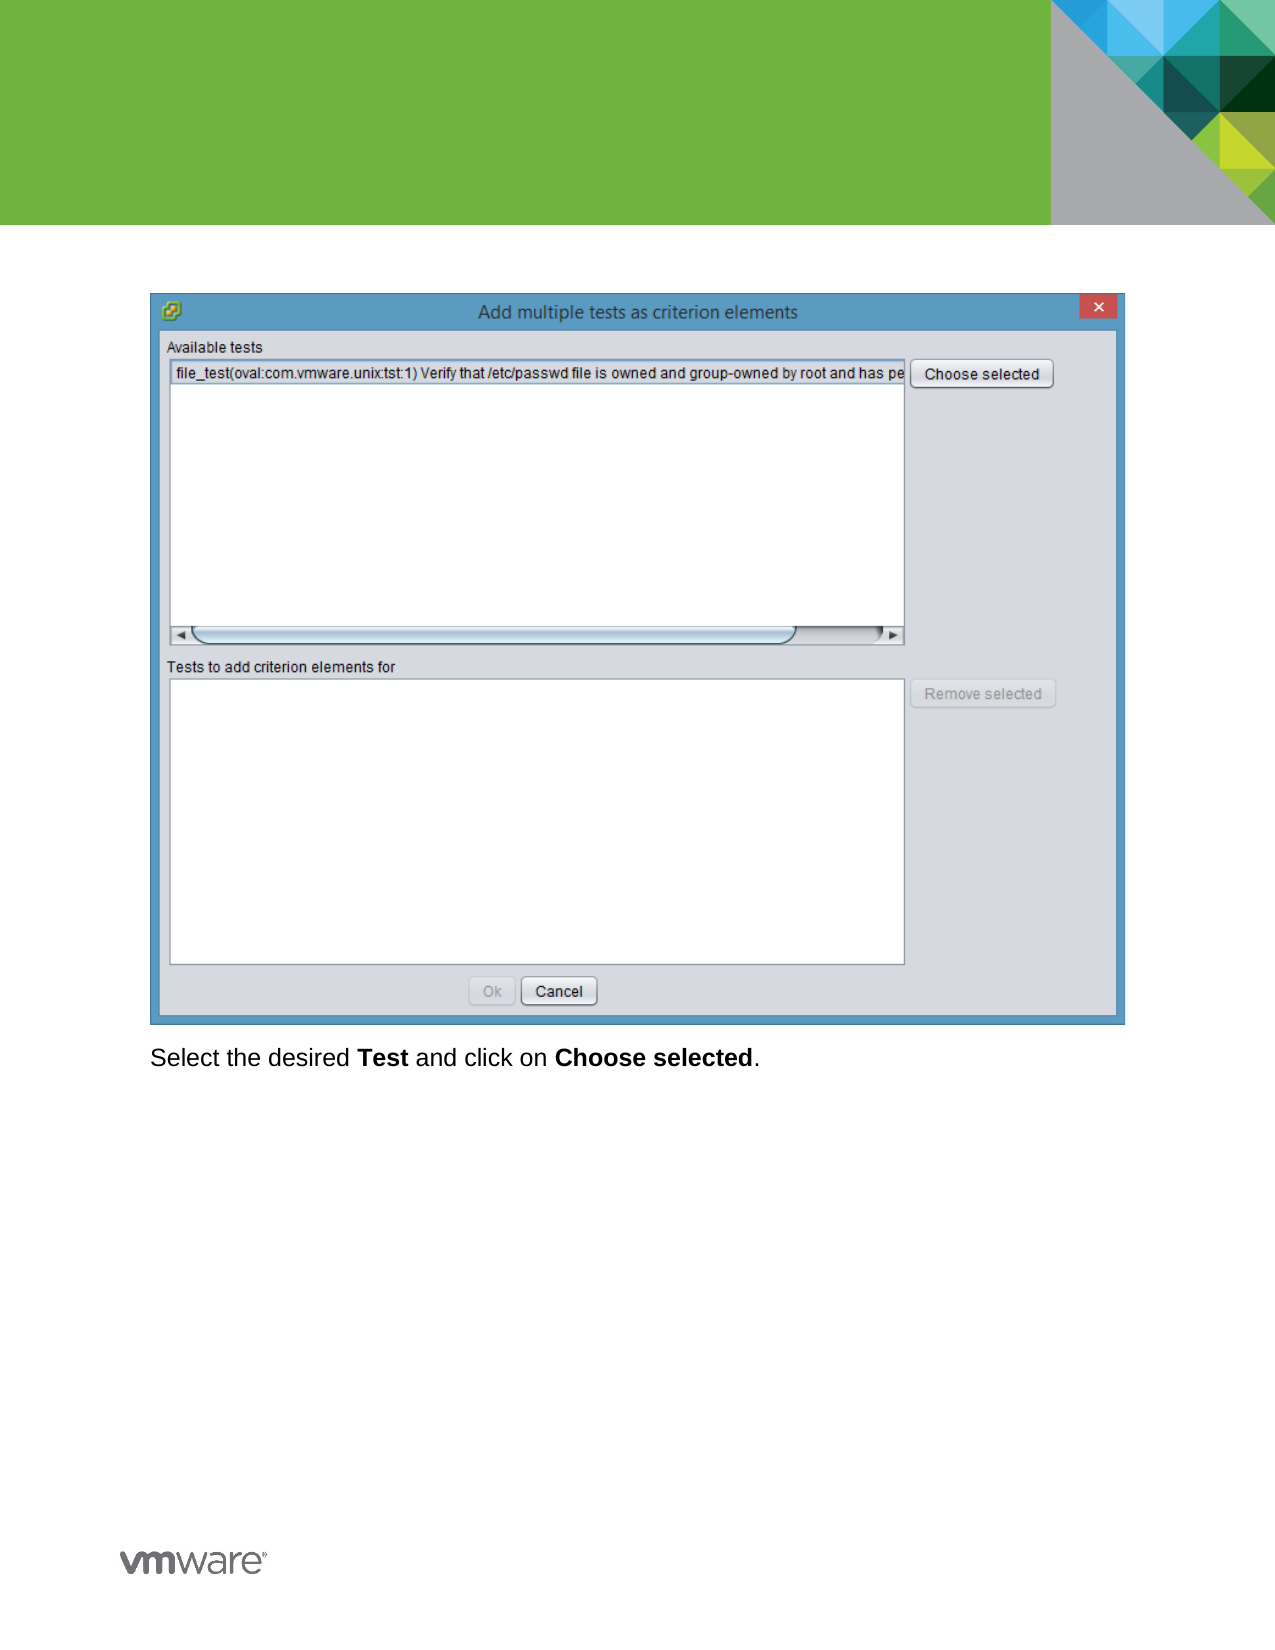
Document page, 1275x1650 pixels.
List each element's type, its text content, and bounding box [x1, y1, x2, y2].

picture [97, 1529, 289, 1596]
text Select the desired Test and click on Choose selected. [150, 1043, 1125, 1072]
picture [0, 0, 1275, 225]
picture [150, 293, 1125, 1025]
